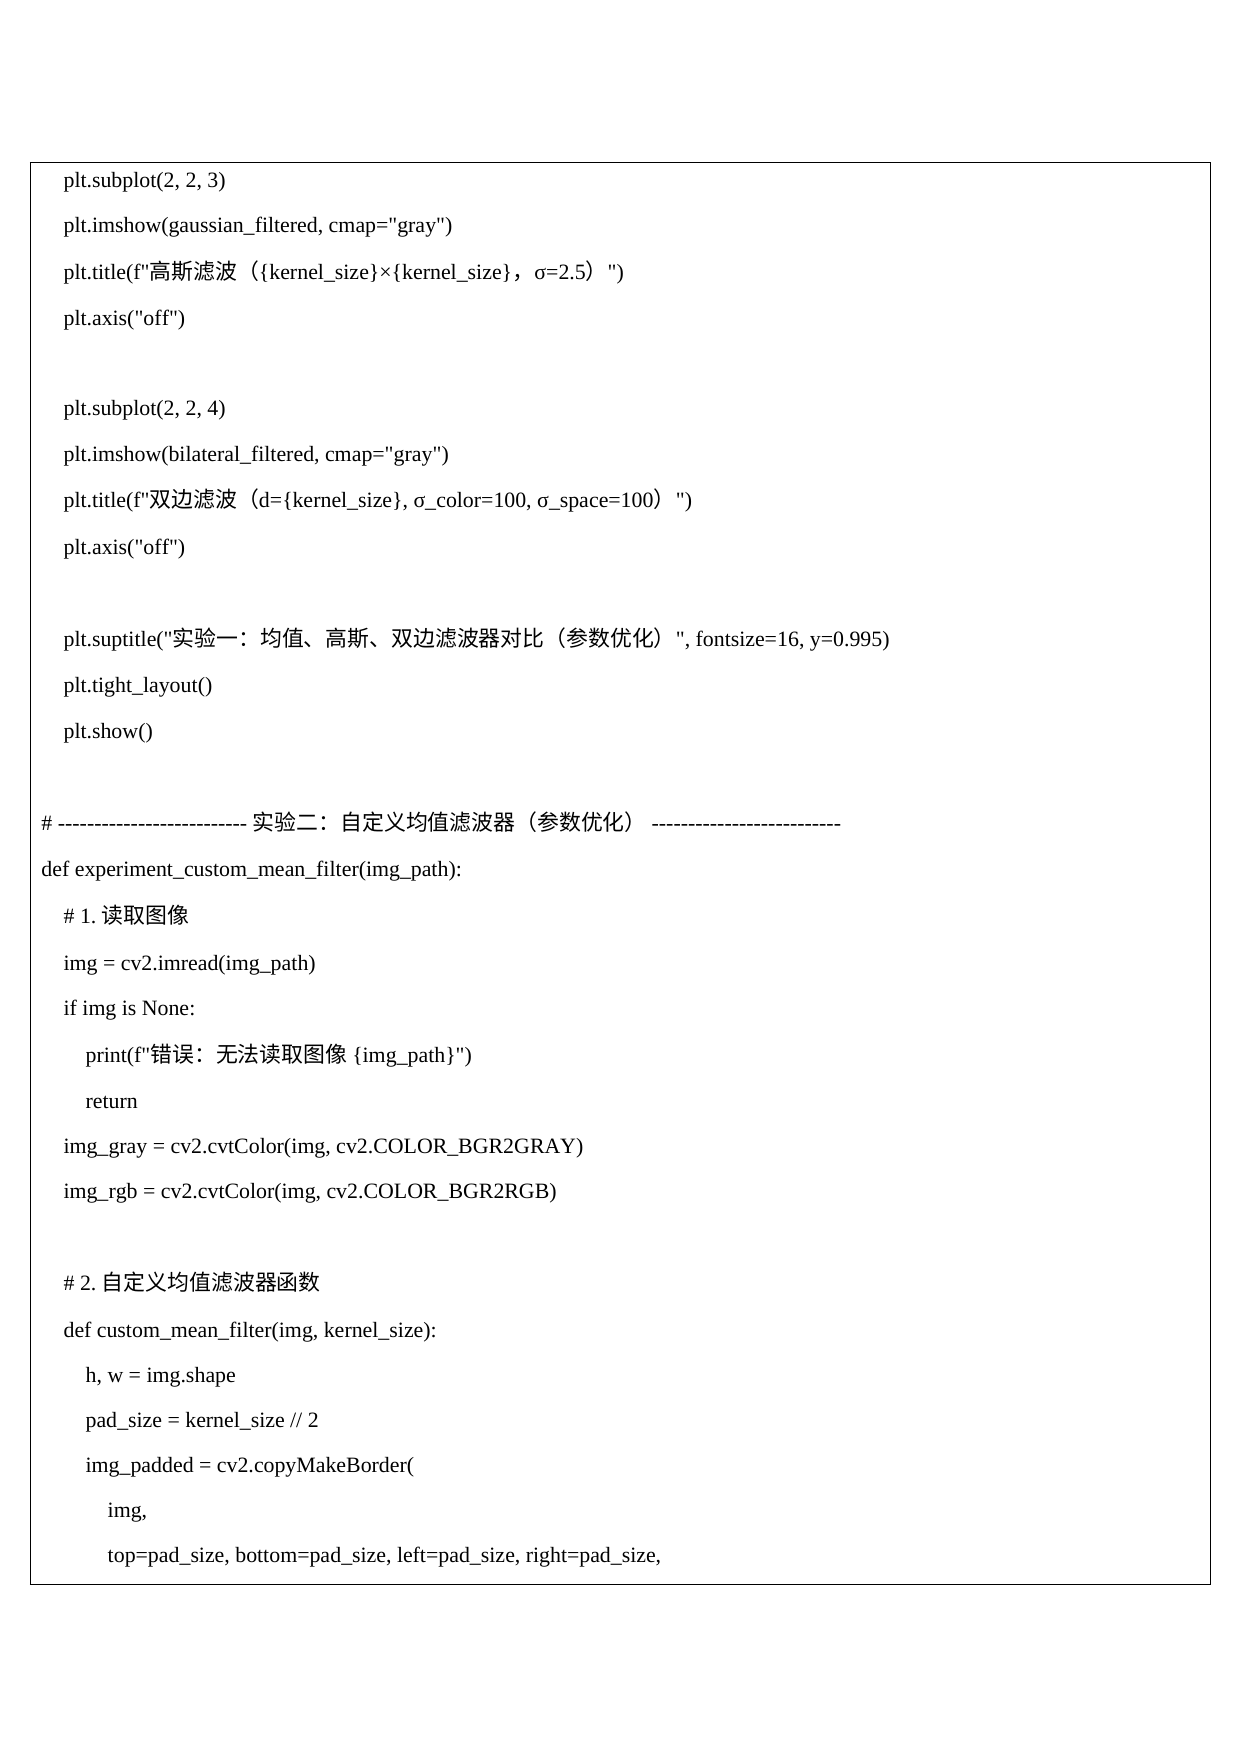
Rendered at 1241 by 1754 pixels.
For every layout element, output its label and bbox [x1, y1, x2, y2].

table_cell [31, 163, 1210, 1584]
